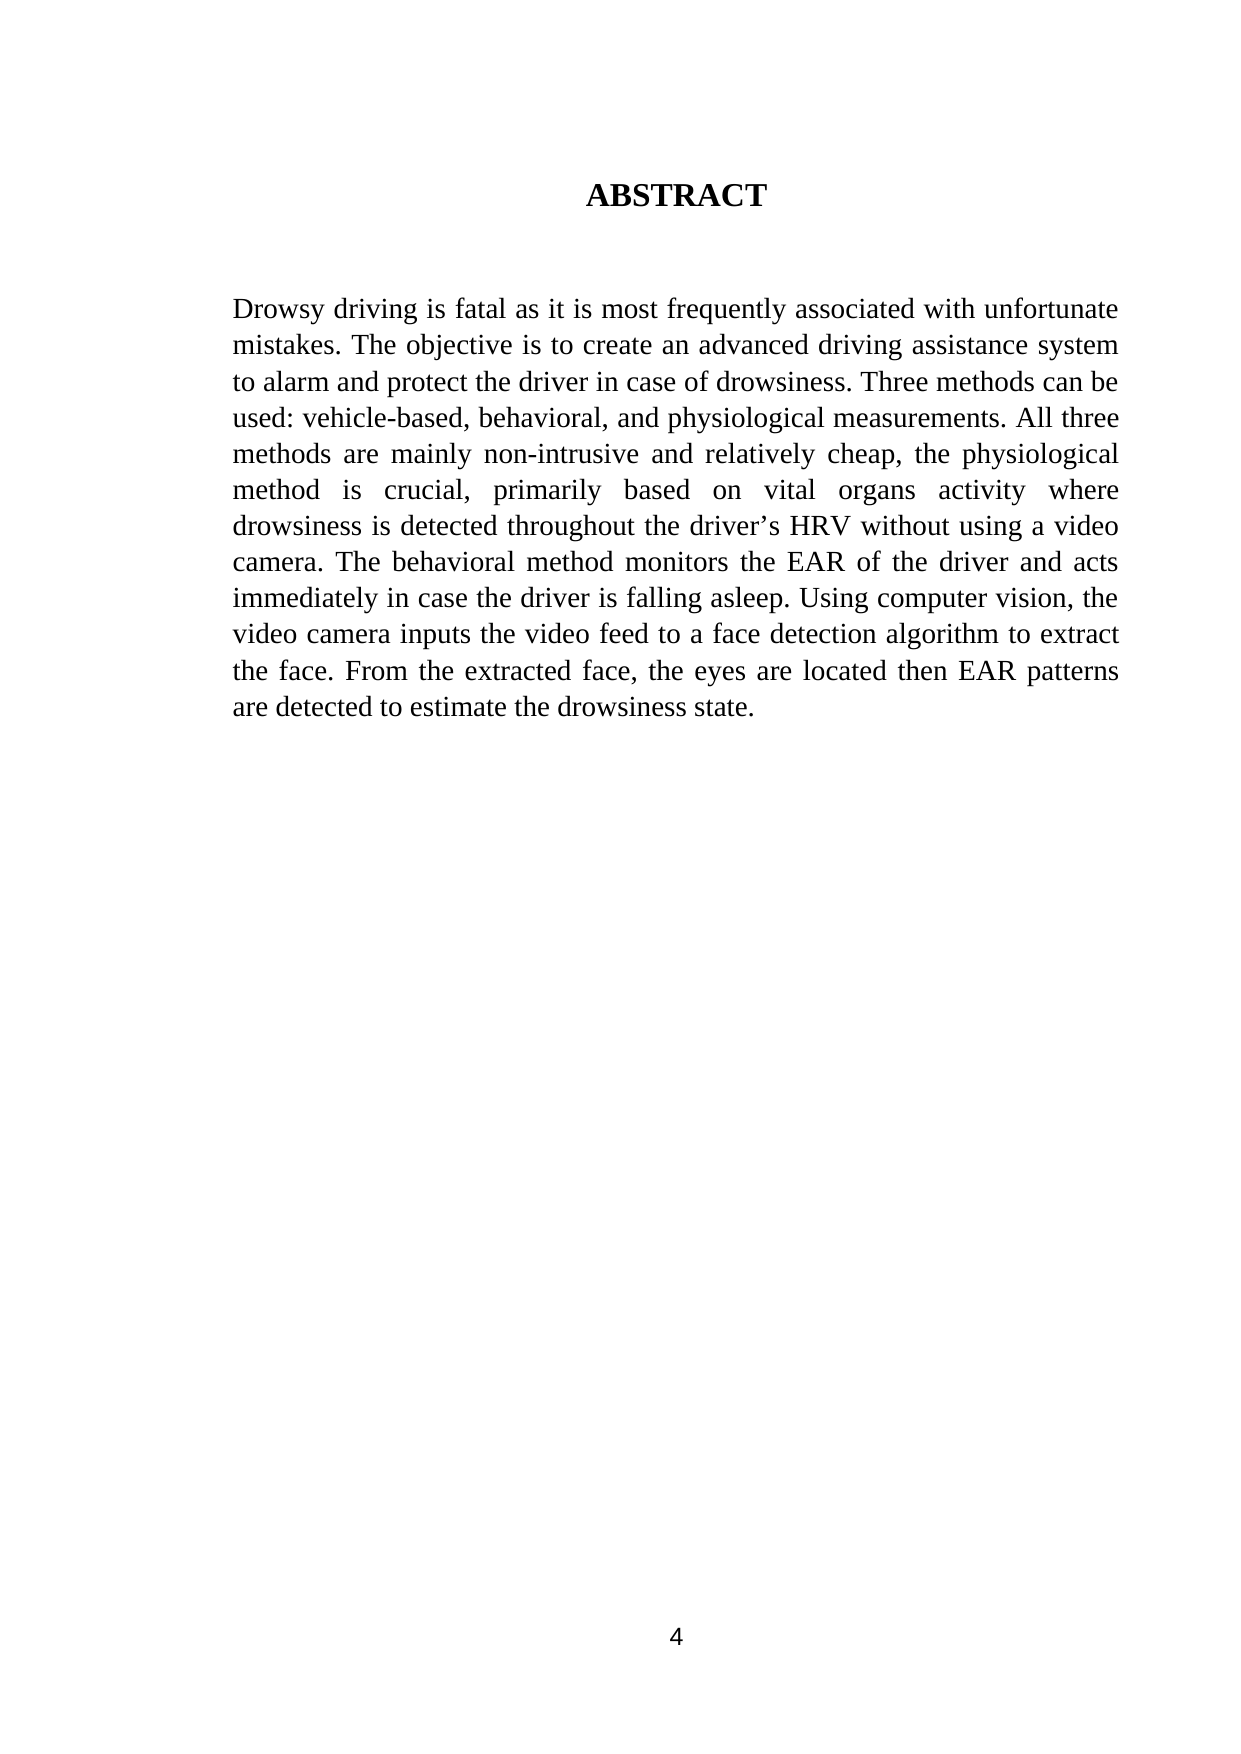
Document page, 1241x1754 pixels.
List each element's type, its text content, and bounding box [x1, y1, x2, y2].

text Drowsy driving is fatal as it is most frequently associated with unfortunate mistakes. The objective is to create an advanced driving assistance system to alarm and protect the driver in case of drowsiness. Three methods can be used: vehicle-based, behavioral, and physiological measurements. All three methods are mainly non-intrusive and relatively cheap, the physiological method is crucial, primarily based on vital organs activity where drowsiness is detected throughout the driver’s HRV without using a video camera. The behavioral method monitors the EAR of the driver and acts immediately in case the driver is falling asleep. Using computer vision, the video camera inputs the video feed to a face detection algorithm to extract the face. From the extracted face, the eyes are located then EAR patterns are detected to estimate the drowsiness state. [232, 291, 1120, 722]
subtitle Abstract [232, 175, 1120, 213]
